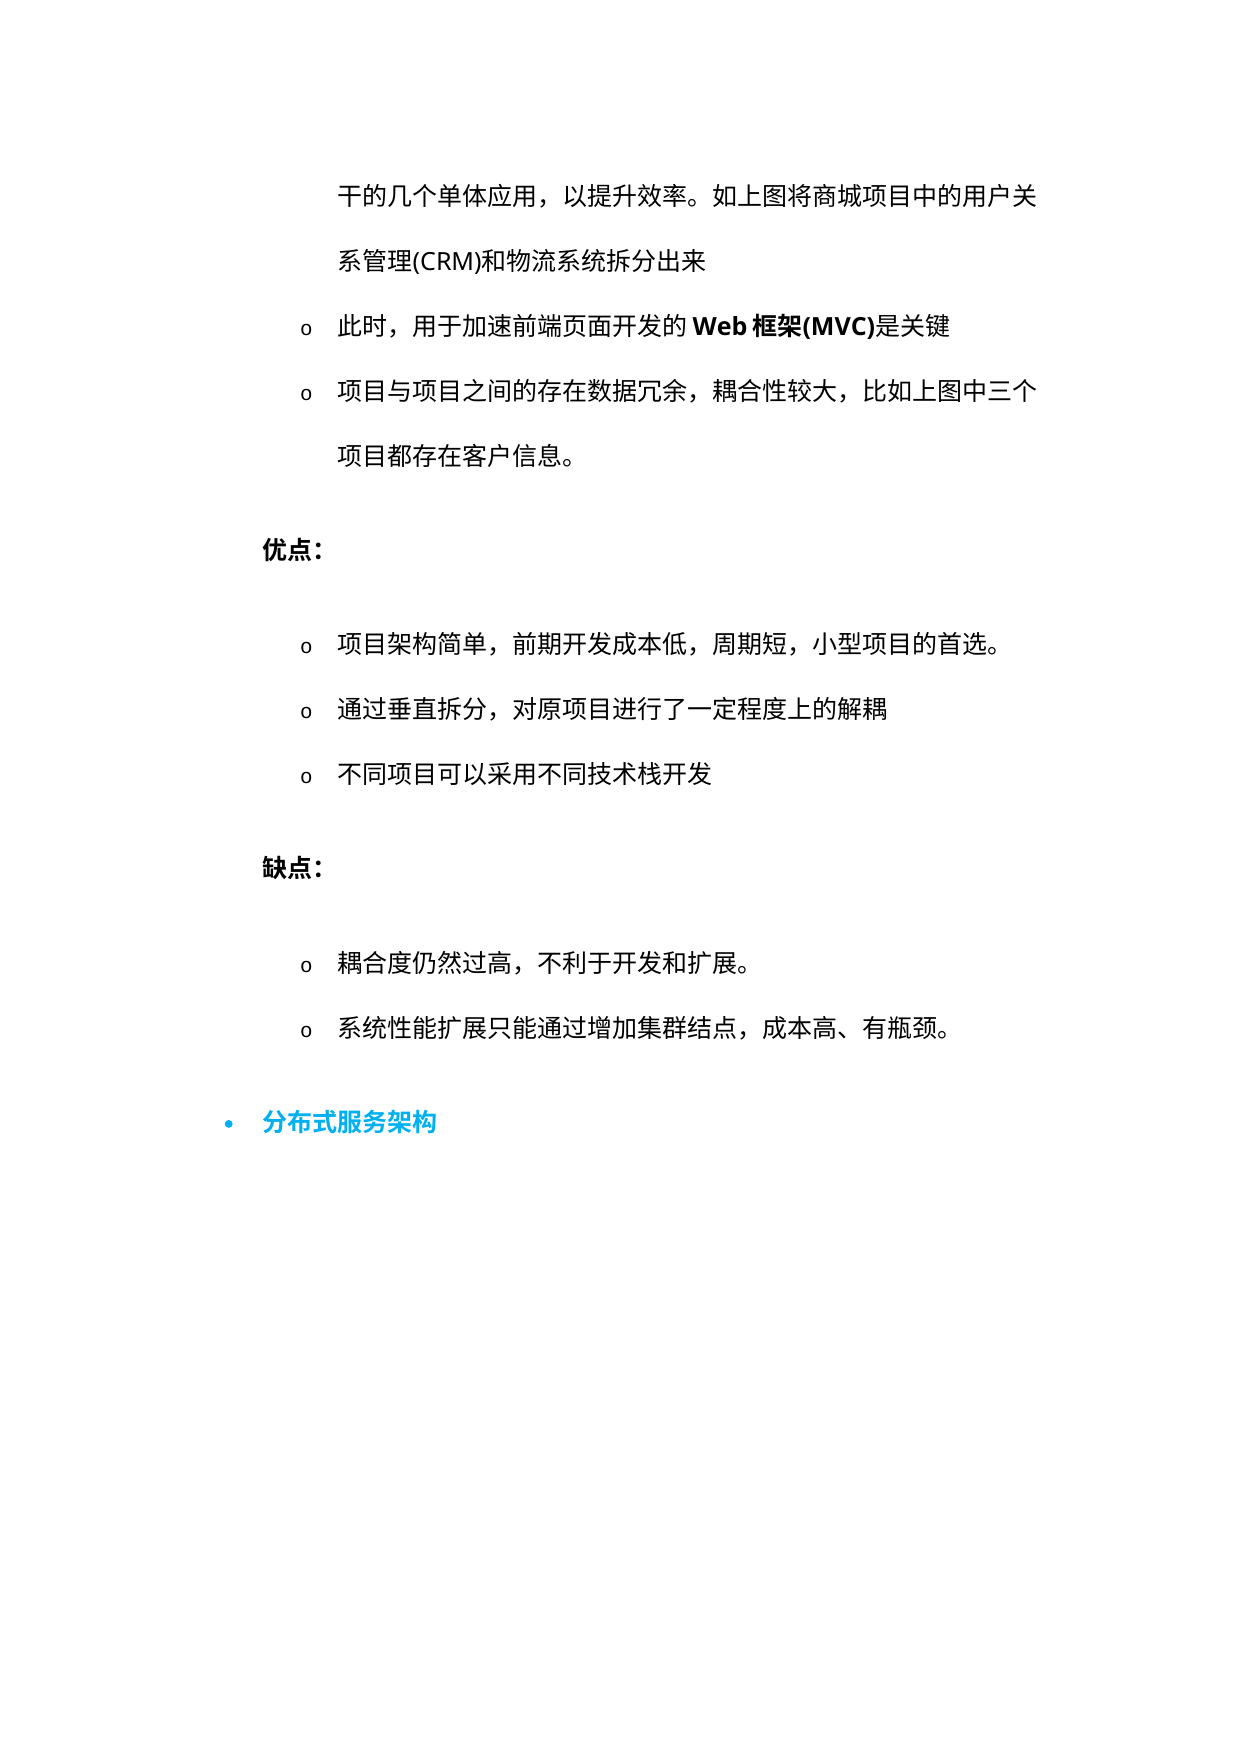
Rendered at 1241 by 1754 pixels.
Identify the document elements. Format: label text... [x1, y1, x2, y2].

list 系统性能扩展只能通过增加集群结点，成本高、有瓶颈。 [300, 994, 1053, 1059]
list 分布式服务架构 [225, 1088, 1053, 1153]
list 缺点： [262, 834, 1053, 899]
list 项目与项目之间的存在数据冗余，耦合性较大，比如上图中三个项目都存在客户信息。 [300, 357, 1053, 487]
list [300, 162, 1053, 292]
list 通过垂直拆分，对原项目进行了一定程度上的解耦 [300, 675, 1053, 740]
list 项目架构简单，前期开发成本低，周期短，小型项目的首选。 [300, 610, 1053, 675]
list 优点： [262, 516, 1053, 581]
list 不同项目可以采用不同技术栈开发 [300, 740, 1053, 805]
list 耦合度仍然过高，不利于开发和扩展。 [300, 929, 1053, 994]
list 此时，用于加速前端页面开发的Web框架(MVC)是关键 [300, 292, 1053, 357]
